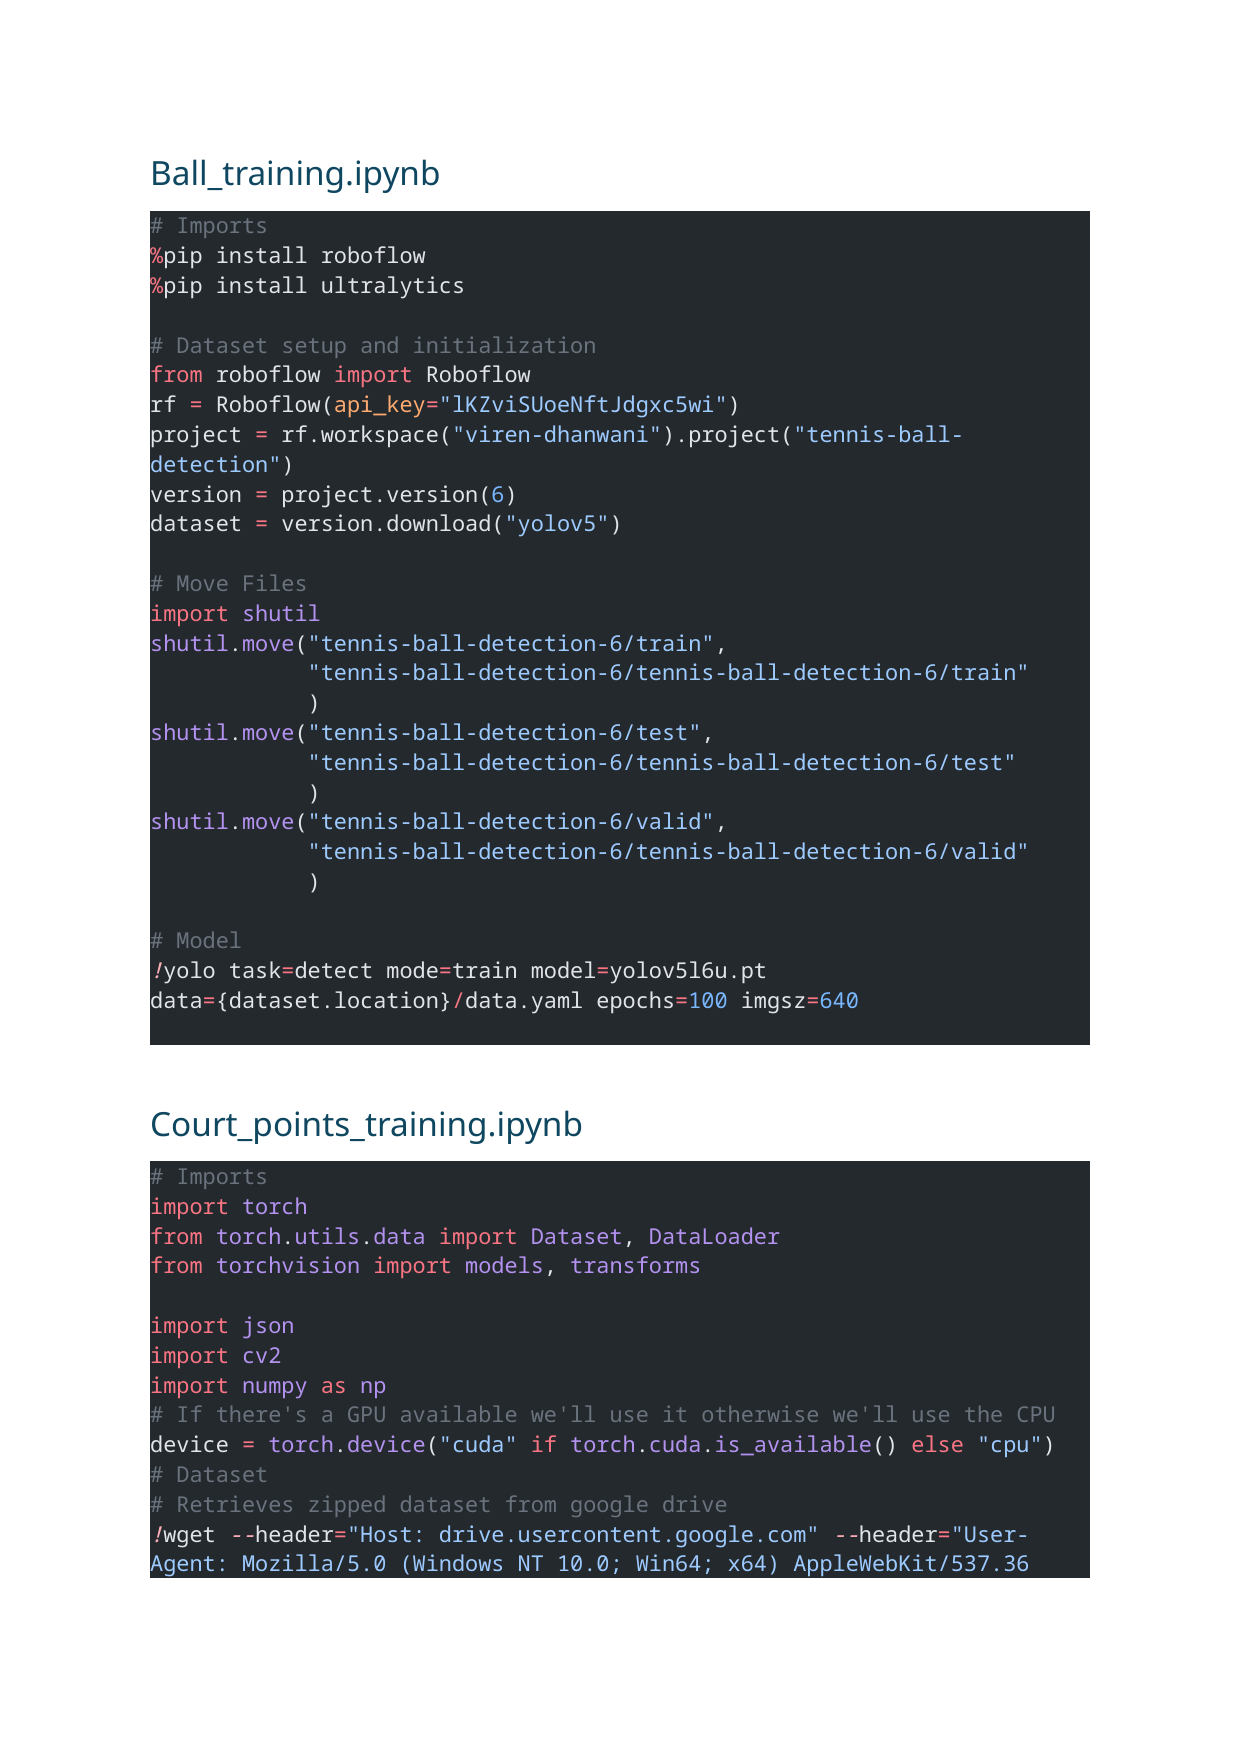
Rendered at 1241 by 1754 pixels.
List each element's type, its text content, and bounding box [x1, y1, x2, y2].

text version = project.version(6) [150, 479, 1090, 508]
text import numpy as np [150, 1369, 1090, 1399]
text rf = Roboflow(api_key="lKZviSUoeNftJdgxc5wi") [150, 389, 1090, 419]
text import shutil [150, 598, 1090, 628]
text dataset = version.download("yolov5") [150, 508, 1090, 538]
text project = rf.workspace("viren-dhanwani").project("tennis-ball-detection") [150, 419, 1090, 479]
text device = torch.device("cuda" if torch.cuda.is_available() else "cpu") [150, 1429, 1090, 1459]
subtitle Ball_training.ipynb [150, 150, 1090, 195]
text # Imports [150, 211, 1090, 240]
text import json [150, 1310, 1090, 1340]
text from torchvision import models, transforms [150, 1250, 1090, 1280]
text # If there's a GPU available we'll use it otherwise we'll use the CPU [150, 1399, 1090, 1429]
text from torch.utils.data import Dataset, DataLoader [150, 1221, 1090, 1250]
text ) [150, 866, 1090, 896]
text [150, 1518, 1090, 1578]
text # Model [150, 926, 1090, 955]
text ) [150, 687, 1090, 717]
text # Imports [150, 1161, 1090, 1191]
text !yolo task=detect mode=train model=yolov5l6u.pt data={dataset.location}/data.yaml epochs=100 imgsz=640 [150, 955, 1090, 1015]
text # Retrieves zipped dataset from google drive [150, 1489, 1090, 1518]
text import torch [150, 1191, 1090, 1221]
text ) [150, 777, 1090, 806]
text from roboflow import Roboflow [150, 359, 1090, 389]
text shutil.move("tennis-ball-detection-6/valid", [150, 806, 1090, 836]
text "tennis-ball-detection-6/tennis-ball-detection-6/valid" [150, 836, 1090, 866]
text # Dataset setup and initialization [150, 330, 1090, 359]
subtitle Court_points_training.ipynb [150, 1101, 1090, 1146]
text shutil.move("tennis-ball-detection-6/test", [150, 717, 1090, 747]
text import cv2 [150, 1340, 1090, 1369]
text # Dataset [150, 1459, 1090, 1489]
text "tennis-ball-detection-6/tennis-ball-detection-6/test" [150, 747, 1090, 777]
text %pip install roboflow [150, 240, 1090, 270]
text shutil.move("tennis-ball-detection-6/train", [150, 628, 1090, 657]
text %pip install ultralytics [150, 270, 1090, 300]
text # Move Files [150, 568, 1090, 598]
text "tennis-ball-detection-6/tennis-ball-detection-6/train" [150, 657, 1090, 687]
